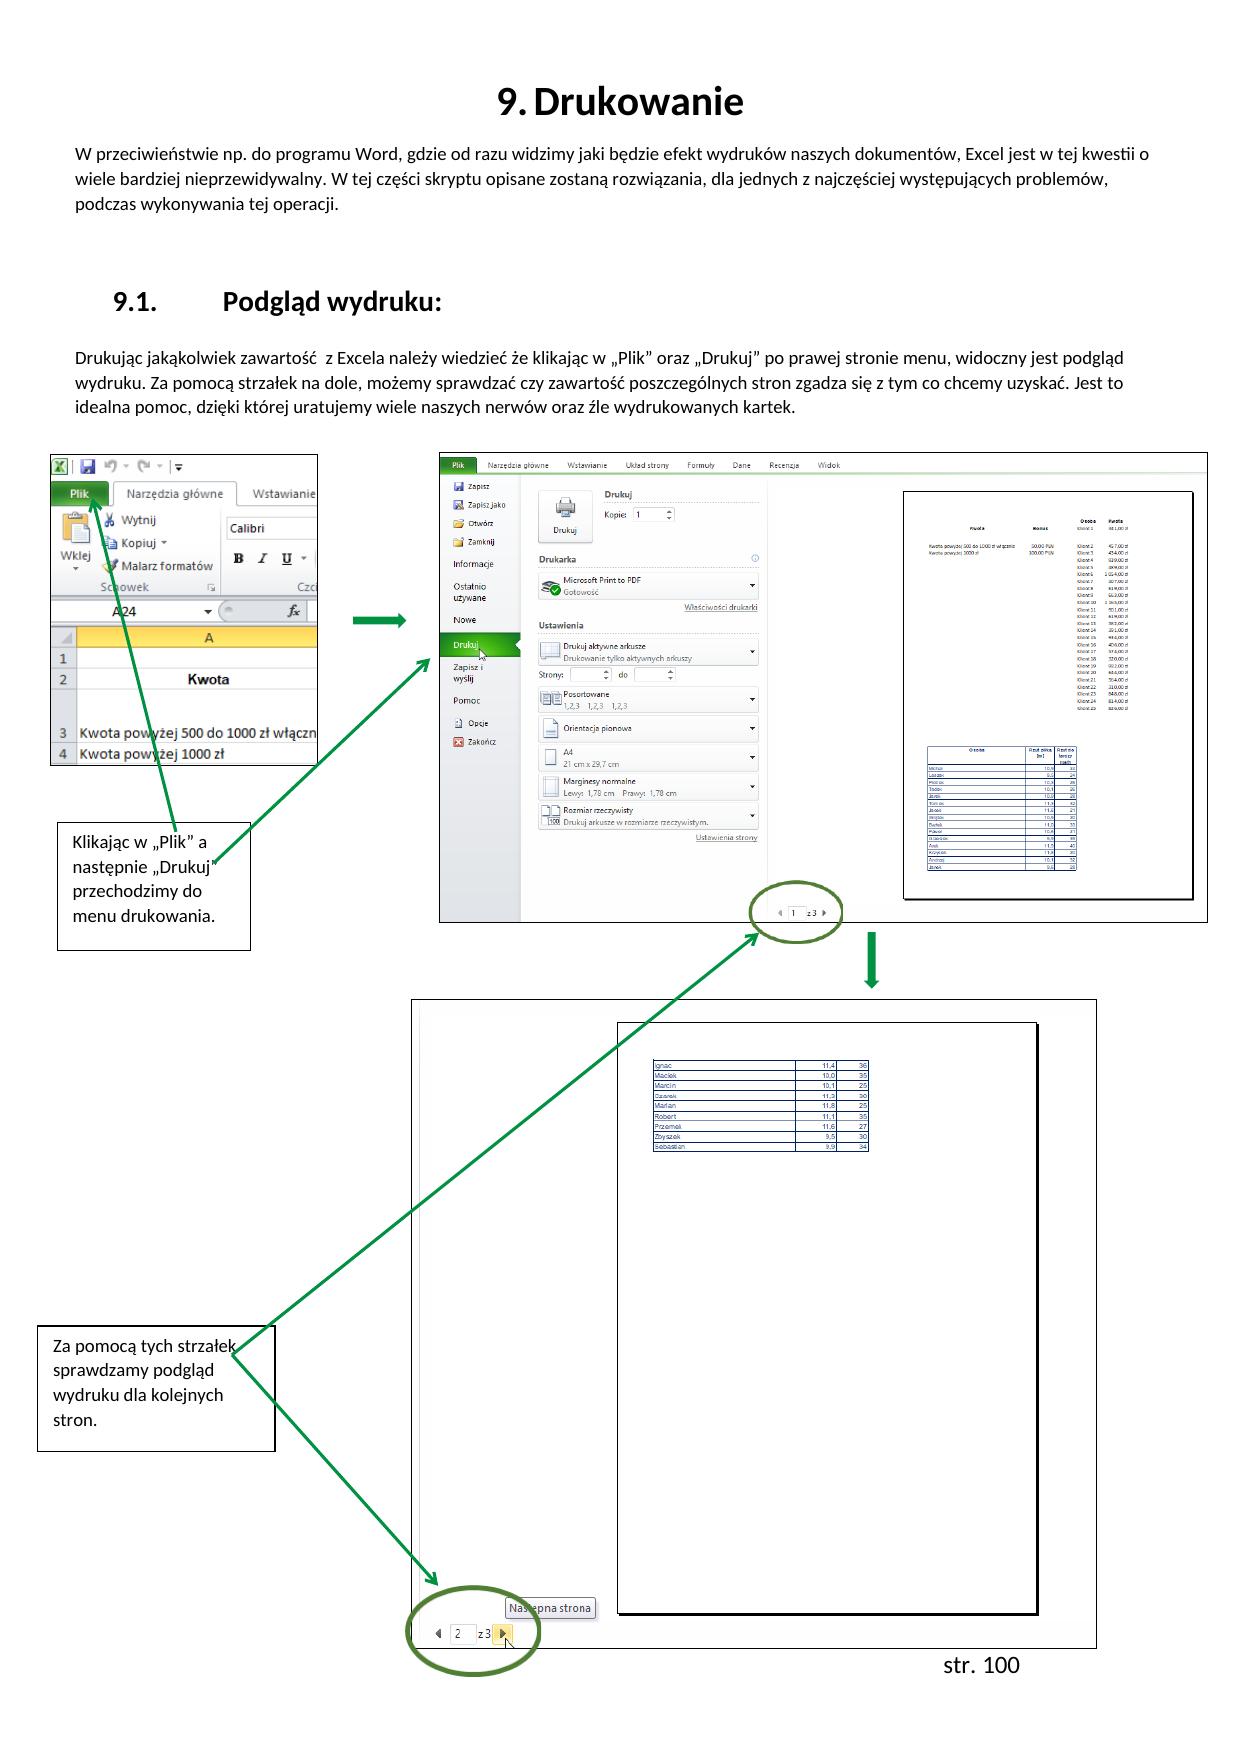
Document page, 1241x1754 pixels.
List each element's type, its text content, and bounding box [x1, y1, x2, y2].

text W przeciwieństwie np. do programu Word, gdzie od razu widzimy jaki będzie efekt wydruków naszych dokumentów, Excel jest w tej kwestii o wiele bardziej nieprzewidywalny. W tej części skryptu opisane zostaną rozwiązania, dla jednych z najczęściej występujących problemów, podczas wykonywania tej operacji. [75, 142, 1165, 215]
picture [405, 1000, 1096, 1677]
subtitle Drukowanie [75, 75, 1165, 126]
picture [440, 453, 1207, 944]
picture [412, 1000, 671, 1207]
picture [51, 455, 317, 765]
text Drukując jakąkolwiek zawartość z Excela należy wiedzieć że klikając w „Plik” oraz „Drukuj” po prawej stronie menu, widoczny jest podgląd wydruku. Za pomocą strzałek na dole, możemy sprawdzać czy zawartość poszczególnych stron zgadza się z tym co chcemy uzyskać. Jest to idealna pomoc, dzięki której uratujemy wiele naszych nerwów oraz źle wydrukowanych kartek. [75, 346, 1165, 418]
subtitle Podgląd wydruku: [112, 283, 1165, 318]
